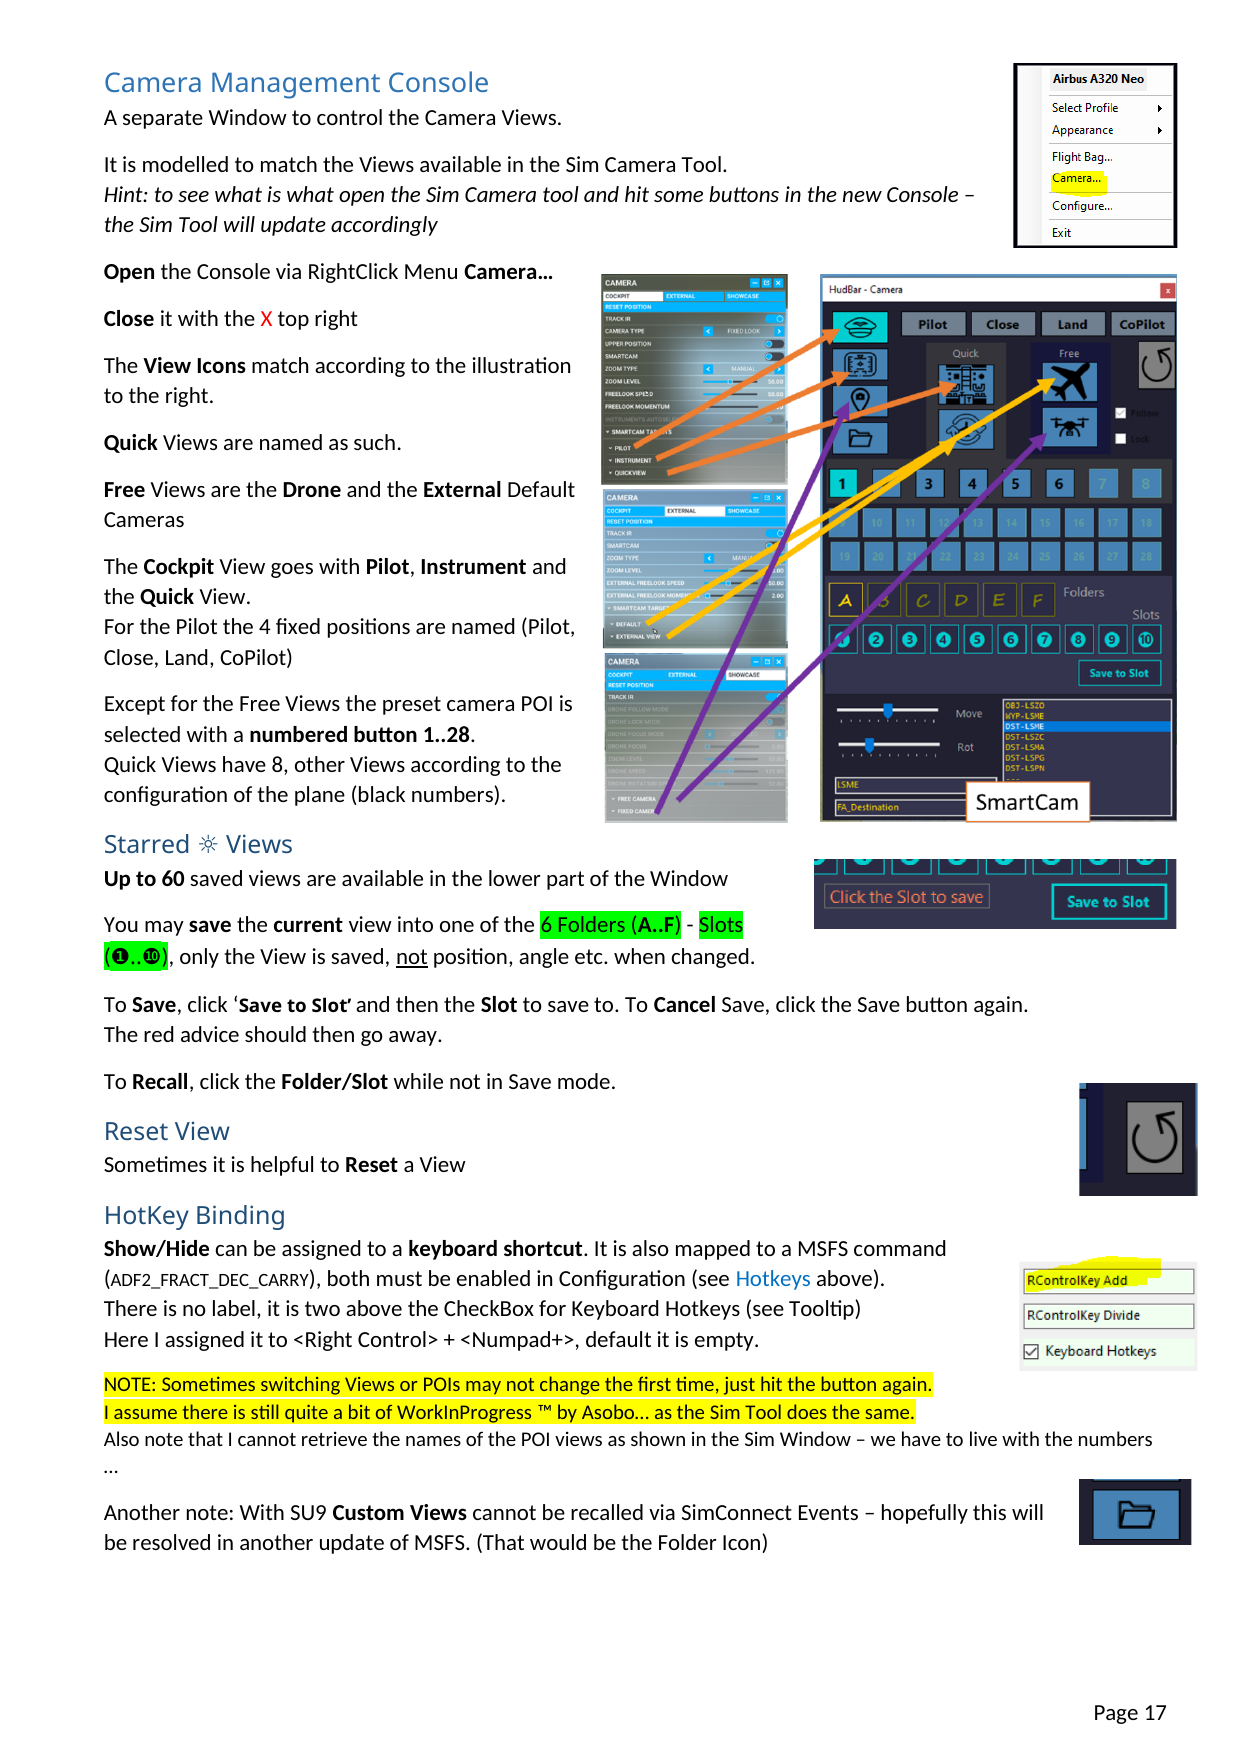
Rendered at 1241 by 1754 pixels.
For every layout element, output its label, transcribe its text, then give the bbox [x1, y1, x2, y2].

text Quick Views are named as such. [103, 428, 601, 456]
text A separate Window to control the Camera Views. [103, 103, 1013, 131]
text Sometimes it is helpful to Reset a View [103, 1150, 1079, 1178]
text Open the Console via RightClick Menu Camera… [103, 257, 1167, 285]
picture [601, 274, 1177, 831]
picture [1079, 1083, 1198, 1196]
text Show/Hide can be assigned to a keyboard shortcut. It is also mapped to a MSFS command (ADF2_FRACT_DEC_CARRY), both must be enabled in Configuration (see Hotkeys above). There is no label, it is two above the CheckBox for Keyboard Hotkeys (see Tooltip) Here I assigned it to <Right Control> + <Numpad+>, default it is empty. [103, 1234, 1167, 1353]
text NOTE: Sometimes switching Views or POIs may not change the first time, just hit the button again. I assume there is still quite a bit of WorkInProgress ™ by Asobo… as the Sim Tool does the same. Also note that I cannot retrieve the names of the POI views as shown in the Sim Window – we have to live with the numbers … [103, 1372, 1167, 1479]
text Up to 60 saved views are available in the lower part of the Window [103, 864, 814, 892]
text Free Views are the Drone and the External Default Cameras [103, 475, 601, 533]
picture [1013, 63, 1178, 248]
text To Save, click ‘Save to Slot’ and then the Slot to save to. To Cancel Save, click the Save button again. The red advice should then go away. [103, 990, 1167, 1048]
text The View Icons match according to the illustration to the right. [103, 351, 601, 409]
subtitle Camera Management Console [103, 63, 1013, 100]
text HotKey Binding [103, 1197, 1167, 1231]
text It is modelled to match the Views available in the Sim Camera Tool. Hint: to see what is what open the Sim Camera tool and hit some buttons in the new Console – the Sim Tool will update accordingly [103, 150, 1013, 238]
picture [814, 859, 1177, 929]
text To Recall, click the Folder/Slot while not in Save mode. [103, 1067, 1167, 1095]
picture [1079, 1479, 1192, 1545]
text Starred ☼ Views [103, 827, 1167, 861]
text You may save the current view into one of the 6 Folders (A..F) - Slots (❶..❿), only the View is saved, not position, angle etc. when changed. [103, 911, 1167, 971]
text Another note: With SU9 Custom Views cannot be recalled via SimConnect Events – hopefully this will be resolved in another update of MSFS. (That would be the Folder Icon) [103, 1498, 1167, 1556]
text Reset View [103, 1114, 1079, 1148]
text Close it with the X top right [103, 304, 601, 332]
text The Cockpit View goes with Pilot, Instrument and the Quick View. For the Pilot the 4 fixed positions are named (Pilot, Close, Land, CoPilot) [103, 552, 601, 671]
picture [1019, 1256, 1198, 1371]
text Except for the Free Views the preset camera POI is selected with a numbered button 1..28. Quick Views have 8, other Views according to the configuration of the plane (black numbers). [103, 689, 601, 808]
